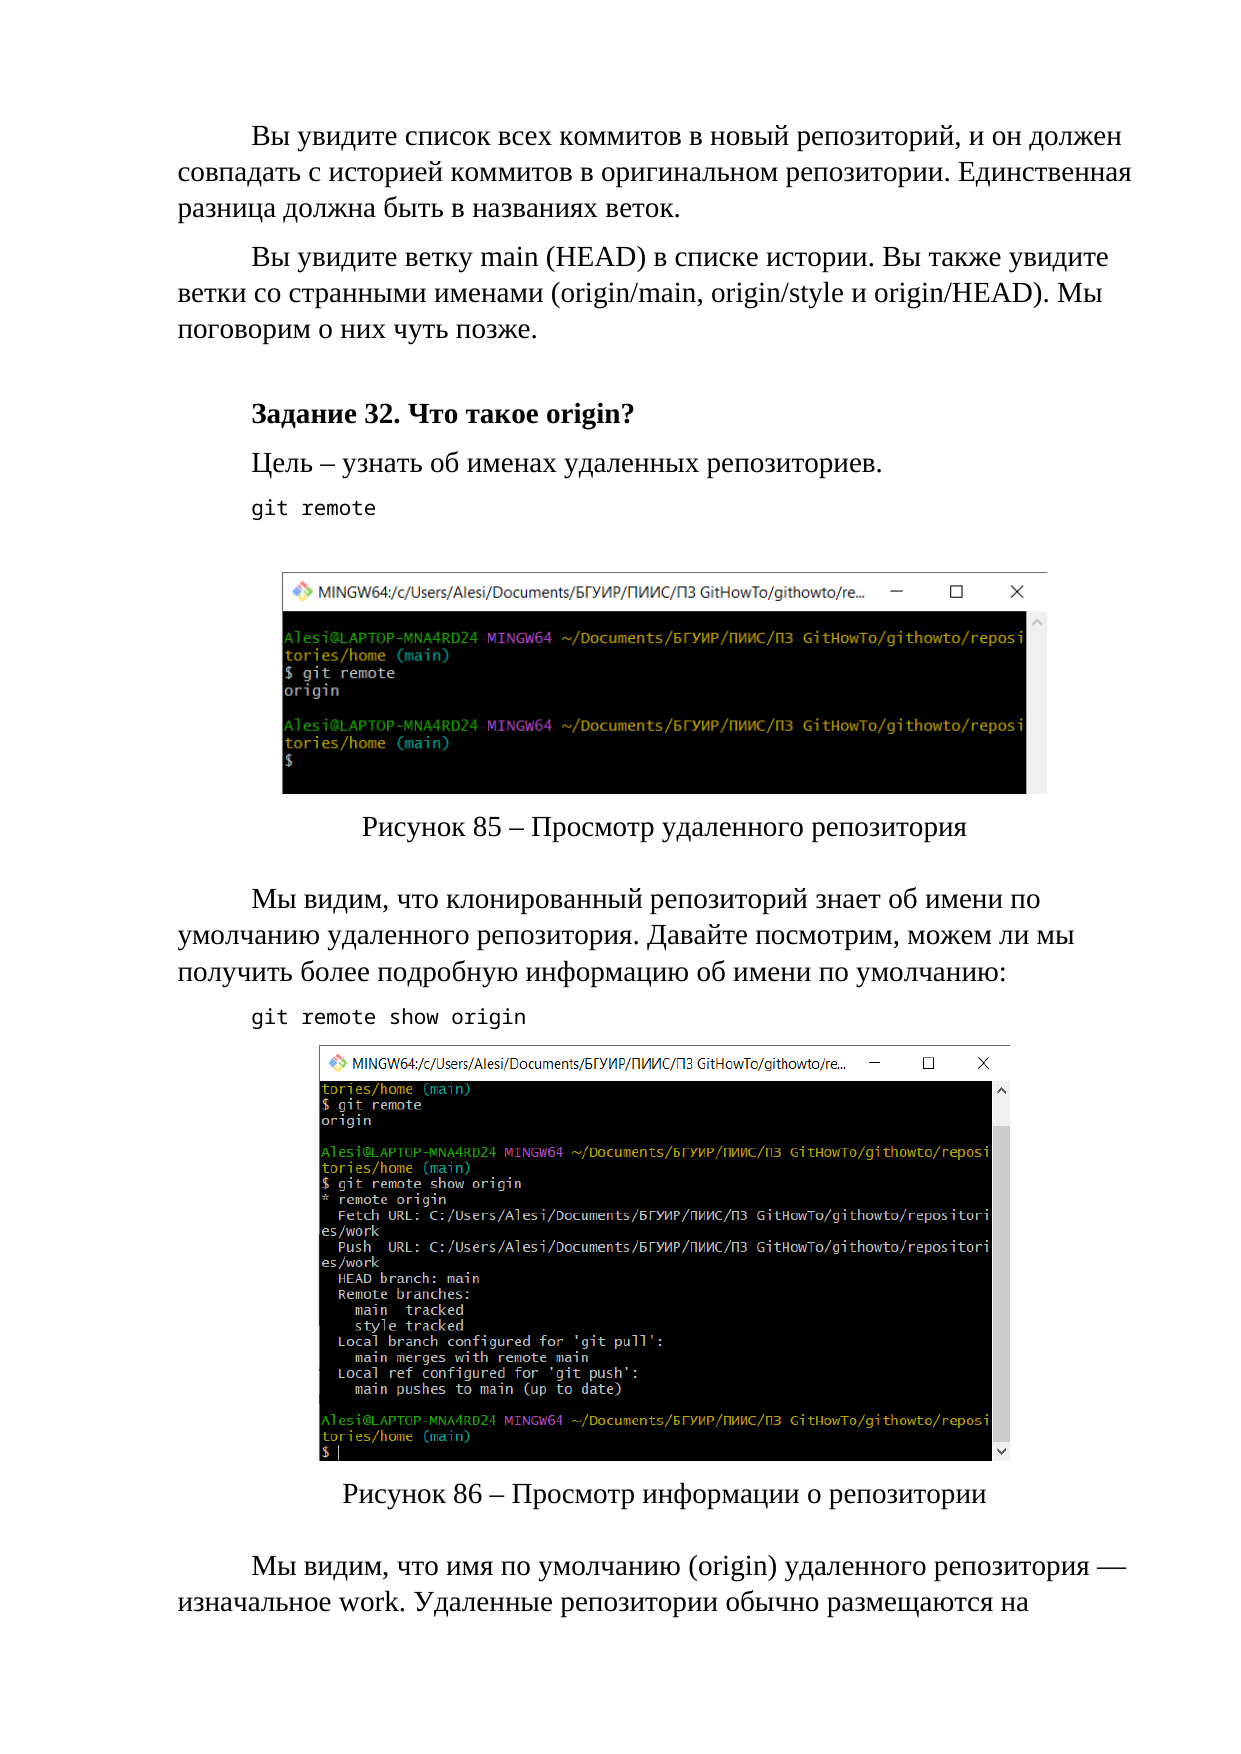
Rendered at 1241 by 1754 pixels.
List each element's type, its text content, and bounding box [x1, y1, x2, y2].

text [177, 1548, 1152, 1618]
text Вы увидите список всех коммитов в новый репозиторий, и он должен совпадать с историей коммитов в оригинальном репозитории. Единственная разница должна быть в названиях веток. [177, 118, 1152, 224]
text git remote [177, 493, 1152, 522]
text Цель – узнать об именах удаленных репозиториев. [177, 445, 1152, 478]
text Вы увидите ветку main (HEAD) в списке истории. Вы также увидите ветки со странными именами (origin/main, origin/style и origin/HEAD). Мы поговорим о них чуть позже. [177, 239, 1152, 345]
text git remote show origin [177, 1002, 1152, 1031]
text Рисунок 85 – Просмотр удаленного репозитория [177, 809, 1152, 843]
text Задание 32. Что такое origin? [177, 396, 1152, 430]
picture [281, 572, 1048, 794]
text Мы видим, что клонированный репозиторий знает об имени по умолчанию удаленного репозитория. Давайте посмотрим, можем ли мы получить более подробную информацию об имени по умолчанию: [177, 881, 1152, 987]
text Рисунок 86 – Просмотр информации о репозитории [177, 1476, 1152, 1510]
picture [318, 1045, 1010, 1461]
